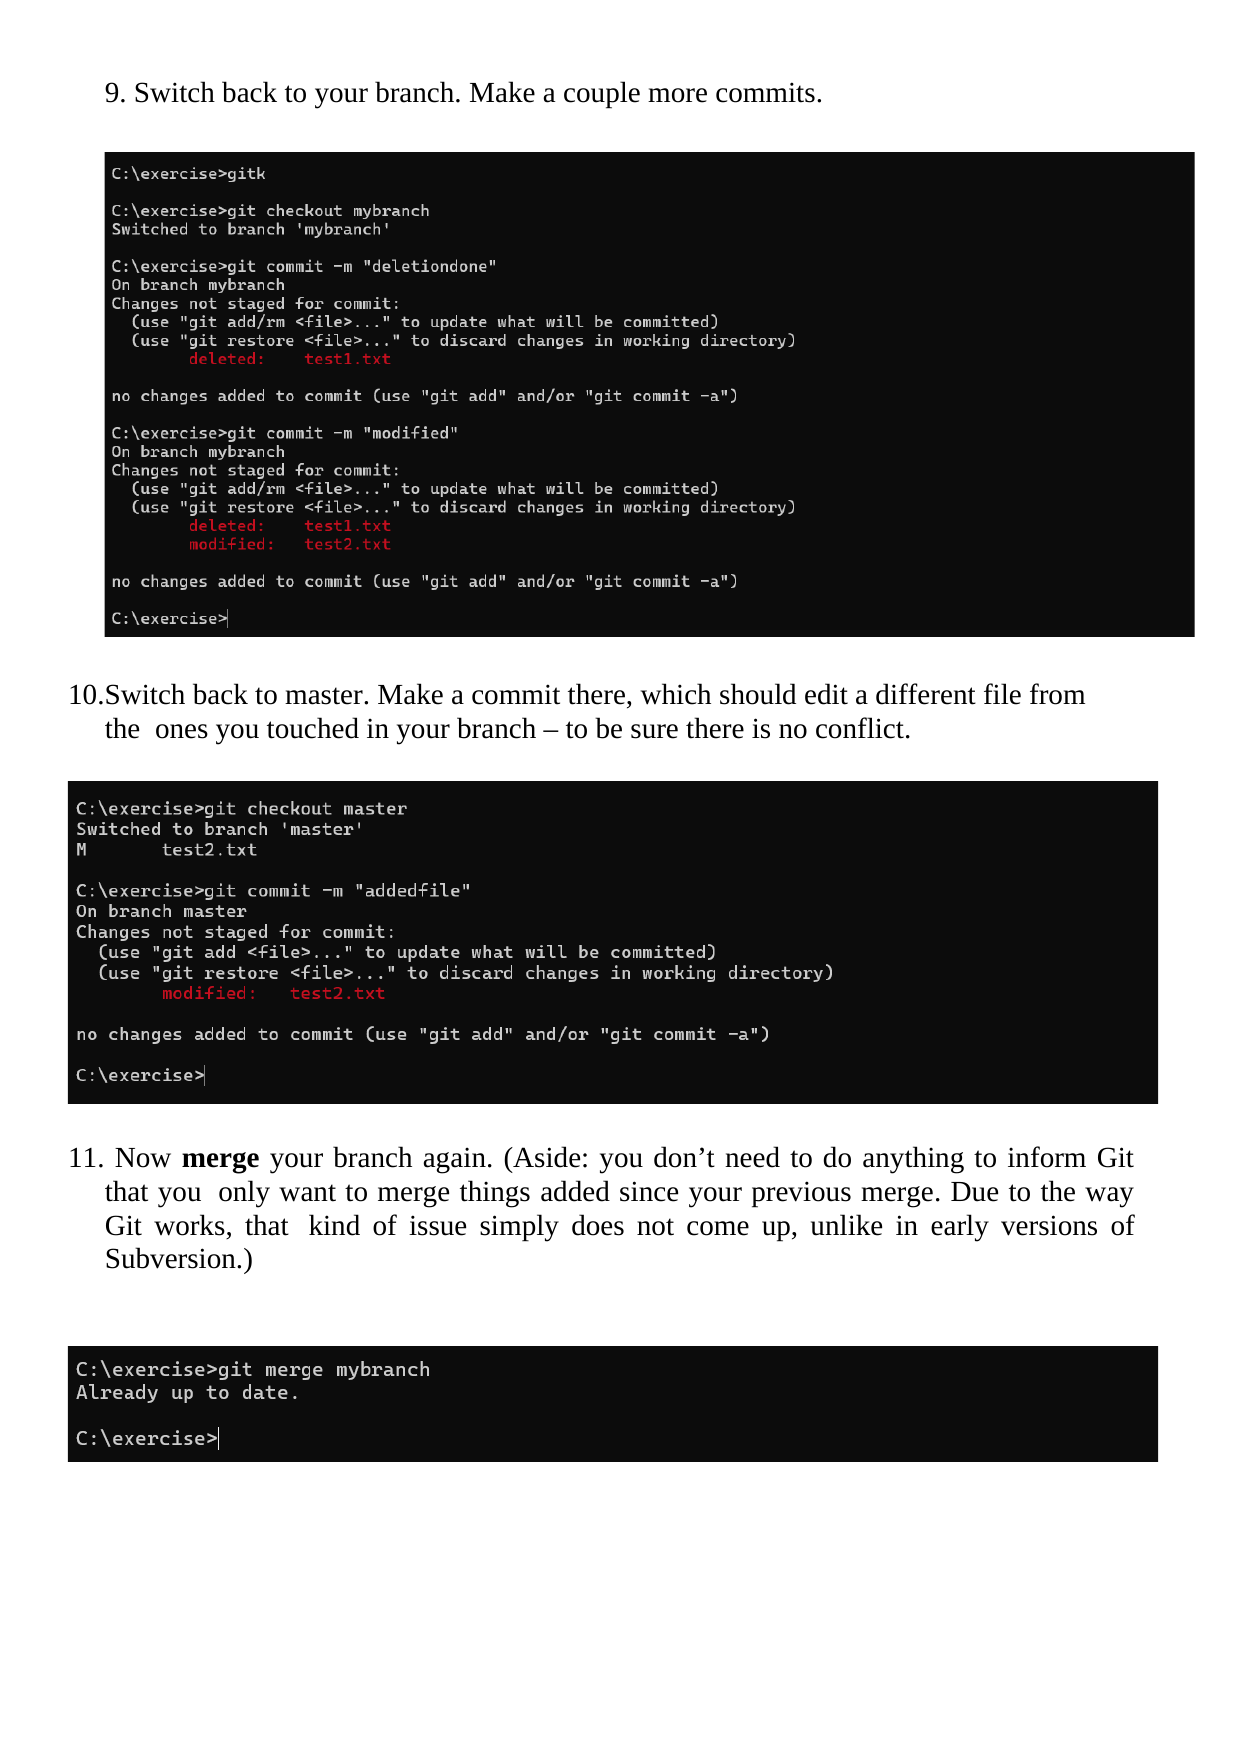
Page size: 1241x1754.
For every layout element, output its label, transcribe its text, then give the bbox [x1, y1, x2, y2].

text 9. Switch back to your branch. Make a couple more commits. [104, 75, 1136, 108]
picture [104, 152, 1195, 637]
text 10.Switch back to master. Make a commit there, which should edit a different file from the ones you touched in your branch – to be sure there is no conflict. [68, 677, 1136, 744]
picture [67, 1346, 1159, 1462]
text 11. Now merge your branch again. (Aside: you don’t need to do anything to inform Git that you only want to merge things added since your previous merge. Due to the way Git works, that kind of issue simply does not come up, unlike in early versions of Subversion.) [68, 1141, 1136, 1275]
picture [67, 781, 1159, 1104]
